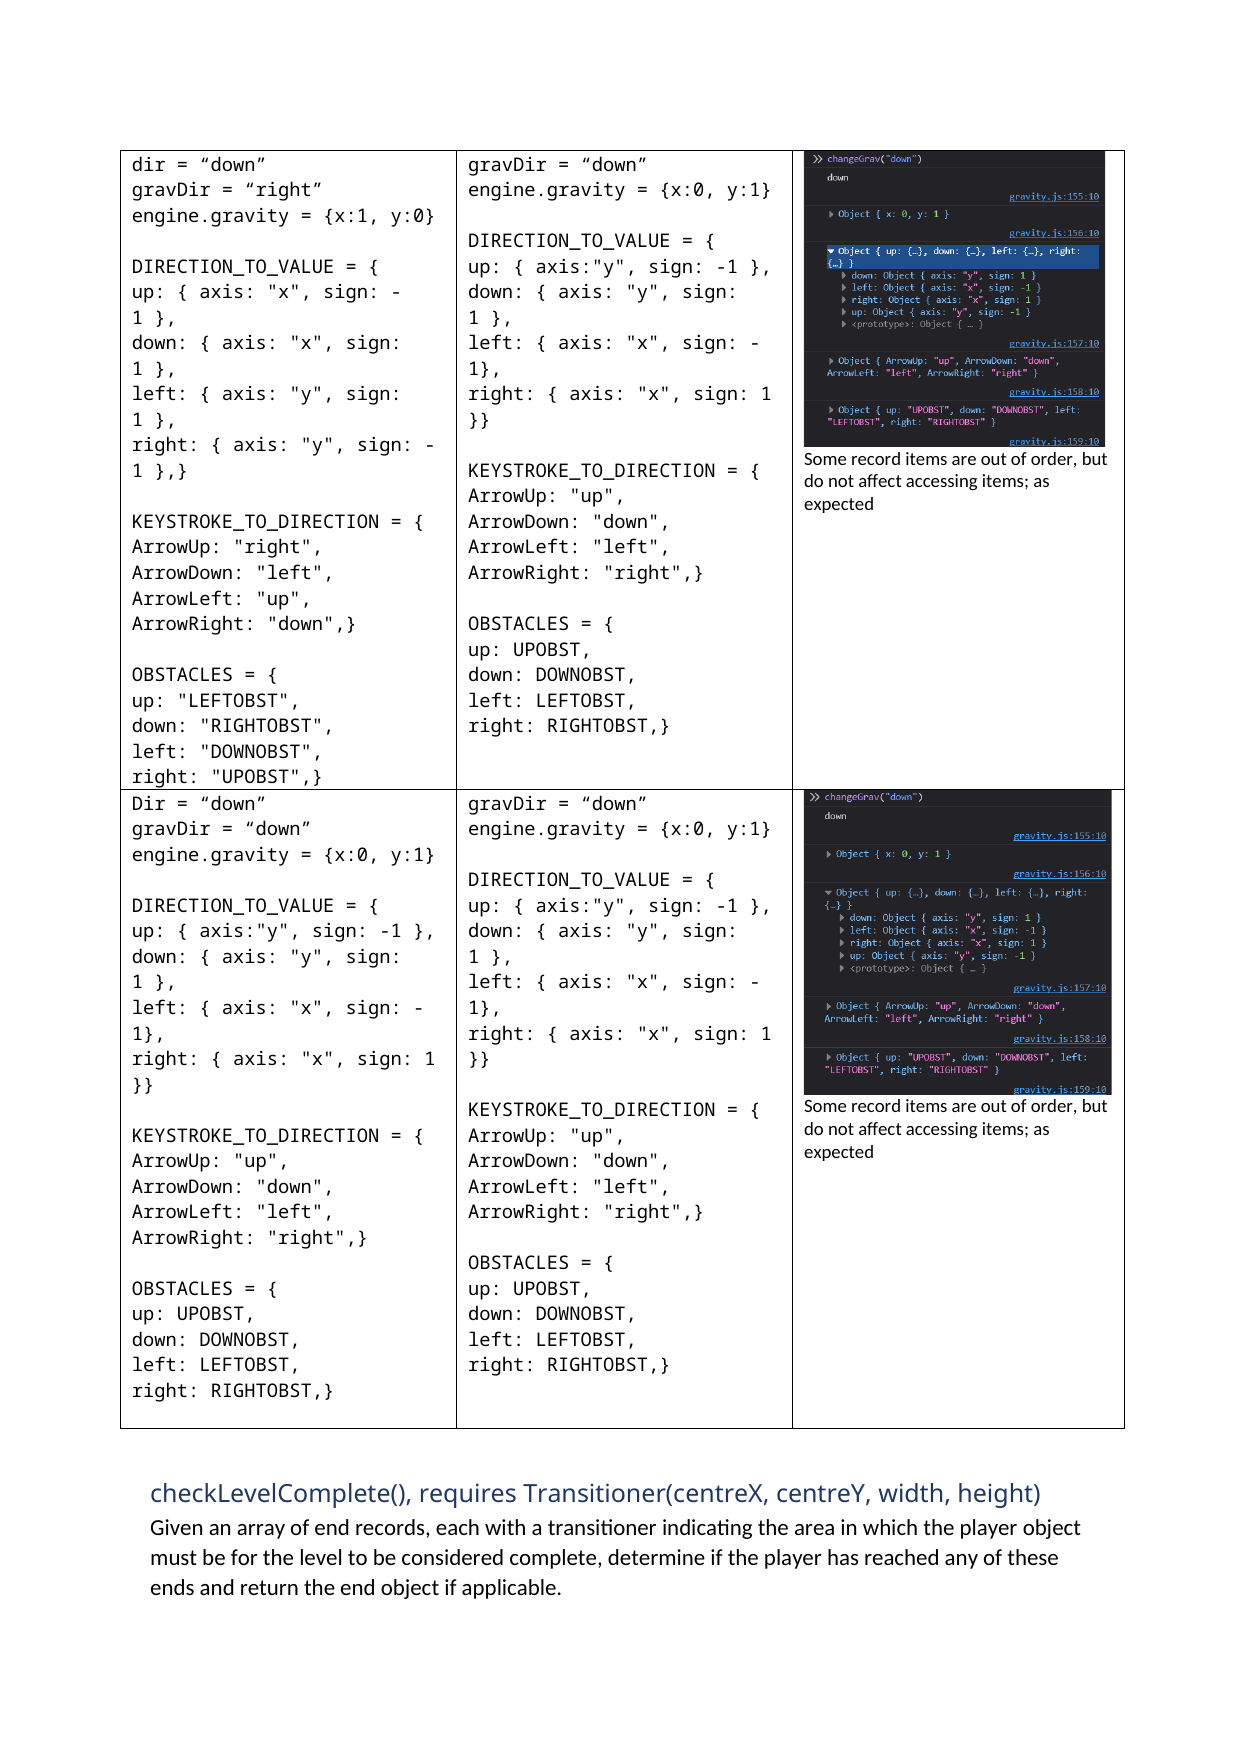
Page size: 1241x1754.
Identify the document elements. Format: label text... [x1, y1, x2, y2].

table_cell dir = “down” gravDir = “right” engine.gravity = {x:1, y:0} DIRECTION_TO_VALUE = { up: { axis: "x", sign: -1 }, down: { axis: "x", sign: 1 }, left: { axis: "y", sign: 1 }, right: { axis: "y", sign: -1 },} KEYSTROKE_TO_DIRECTION = { ArrowUp: "right", ArrowDown: "left", ArrowLeft: "up", ArrowRight: "down",} OBSTACLES = { up: "LEFTOBST", down: "RIGHTOBST", left: "DOWNOBST", right: "UPOBST",} [121, 151, 456, 789]
subtitle checkLevelComplete(), requires Transitioner(centreX, centreY, width, height) [150, 1476, 1090, 1510]
text Given an array of end records, each with a transitioner indicating the area in which the player object must be for the level to be considered complete, determine if the player has reached any of these ends and return the end object if applicable. [150, 1513, 1090, 1601]
picture [803, 151, 1106, 447]
table_cell gravDir = “down” engine.gravity = {x:0, y:1} DIRECTION_TO_VALUE = { up: { axis:"y", sign: -1 }, down: { axis: "y", sign: 1 }, left: { axis: "x", sign: -1}, right: { axis: "x", sign: 1 }} KEYSTROKE_TO_DIRECTION = { ArrowUp: "up", ArrowDown: "down", ArrowLeft: "left", ArrowRight: "right",} OBSTACLES = { up: UPOBST, down: DOWNOBST, left: LEFTOBST, right: RIGHTOBST,} [457, 151, 792, 789]
table_cell Dir = “down” gravDir = “down” engine.gravity = {x:0, y:1} DIRECTION_TO_VALUE = { up: { axis:"y", sign: -1 }, down: { axis: "y", sign: 1 }, left: { axis: "x", sign: -1}, right: { axis: "x", sign: 1 }} KEYSTROKE_TO_DIRECTION = { ArrowUp: "up", ArrowDown: "down", ArrowLeft: "left", ArrowRight: "right",} OBSTACLES = { up: UPOBST, down: DOWNOBST, left: LEFTOBST, right: RIGHTOBST,} [121, 790, 456, 1428]
picture [803, 790, 1112, 1095]
table_cell Some record items are out of order, but do not affect accessing items; as expected [793, 790, 1124, 1428]
table_cell gravDir = “down” engine.gravity = {x:0, y:1} DIRECTION_TO_VALUE = { up: { axis:"y", sign: -1 }, down: { axis: "y", sign: 1 }, left: { axis: "x", sign: -1}, right: { axis: "x", sign: 1 }} KEYSTROKE_TO_DIRECTION = { ArrowUp: "up", ArrowDown: "down", ArrowLeft: "left", ArrowRight: "right",} OBSTACLES = { up: UPOBST, down: DOWNOBST, left: LEFTOBST, right: RIGHTOBST,} [457, 790, 792, 1428]
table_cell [793, 151, 1124, 789]
